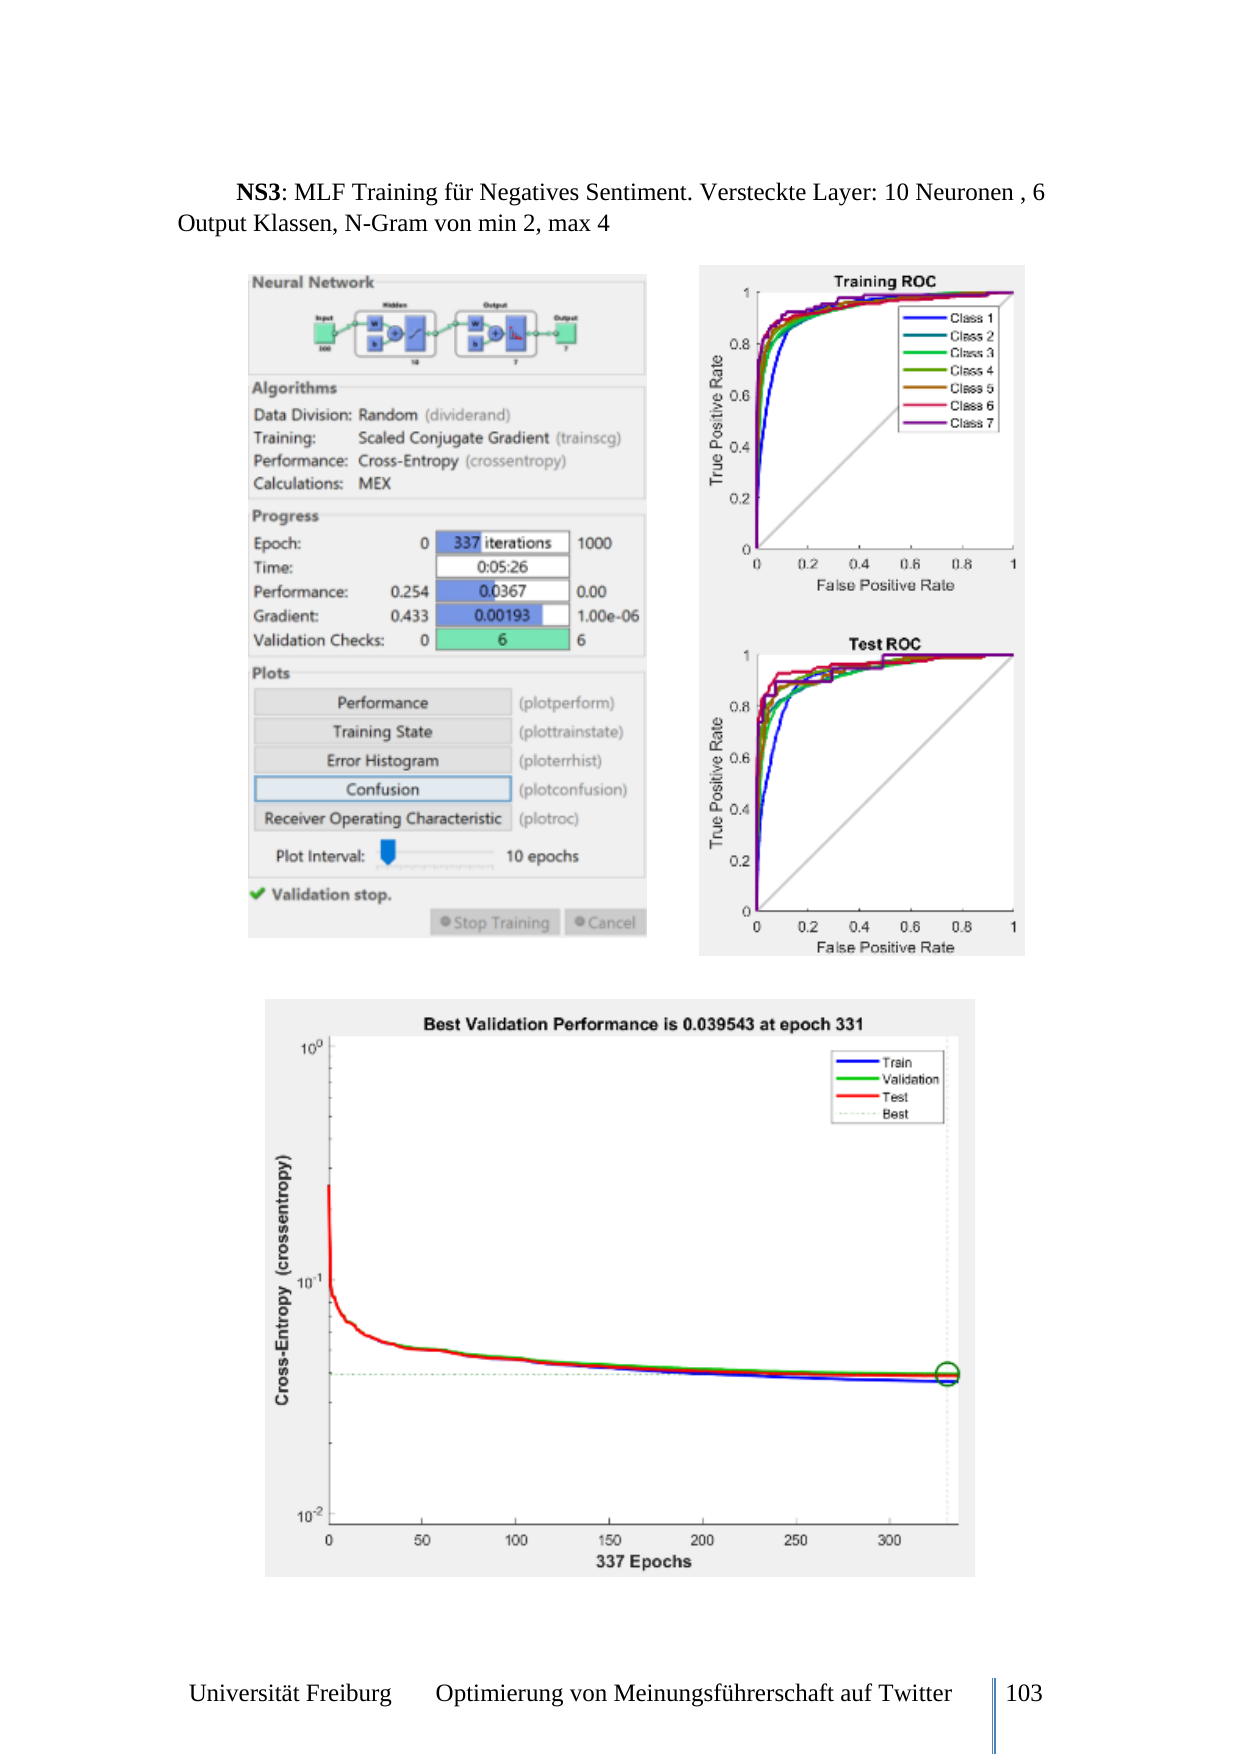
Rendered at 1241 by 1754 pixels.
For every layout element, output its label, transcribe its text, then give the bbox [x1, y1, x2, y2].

picture [248, 274, 647, 938]
picture [699, 265, 1025, 956]
text NS3: MLF Training für Negatives Sentiment. Versteckte Layer: 10 Neuronen , 6 Output Klassen, N-Gram von min 2, max 4 [177, 177, 1063, 237]
picture [265, 999, 976, 1577]
